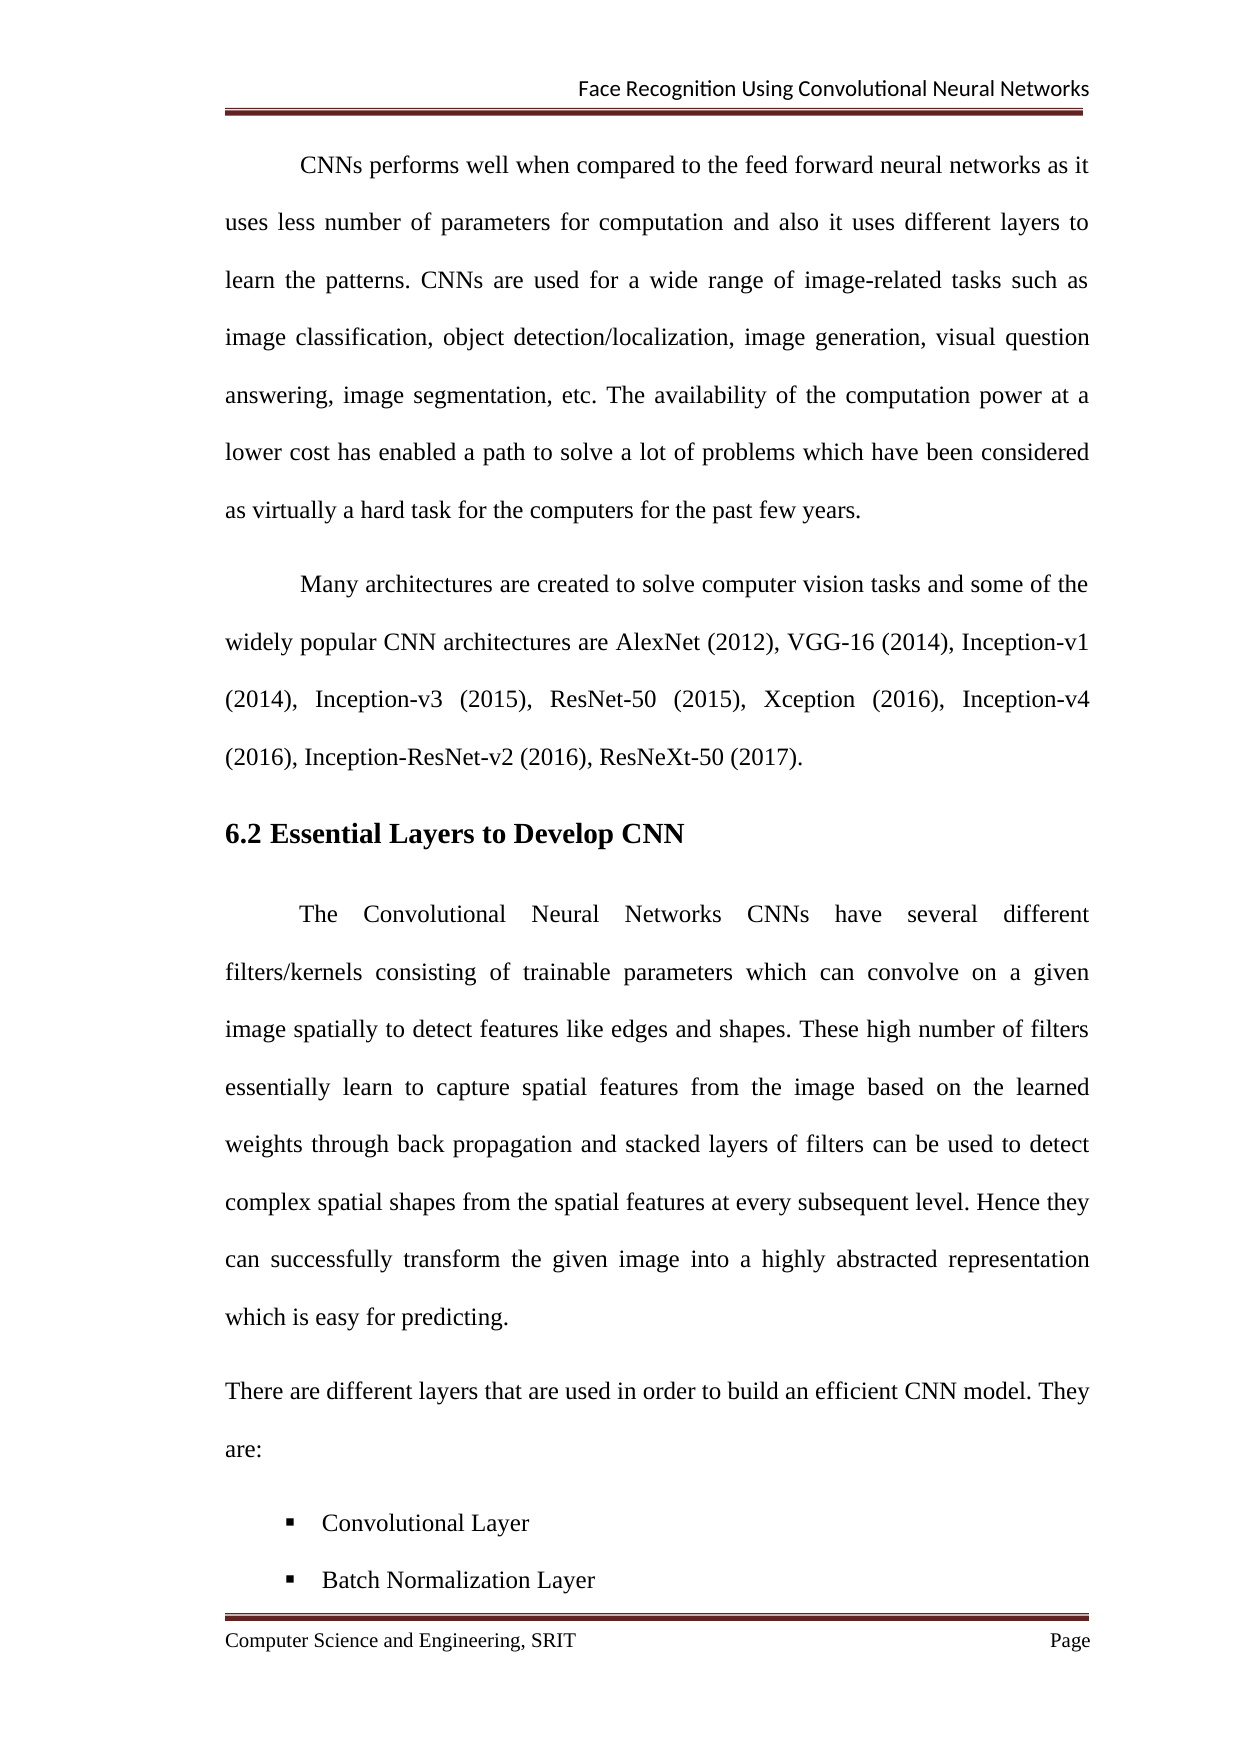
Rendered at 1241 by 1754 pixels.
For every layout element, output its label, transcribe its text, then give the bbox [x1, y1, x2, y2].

text There are different layers that are used in order to build an efficient CNN model. They are: [225, 1376, 1090, 1462]
list Essential Layers to Develop CNN [225, 816, 1090, 849]
list Batch Normalization Layer [284, 1565, 1090, 1594]
text Many architectures are created to solve computer vision tasks and some of the widely popular CNN architectures are AlexNet (2012), VGG-16 (2014), Inception-v1 (2014), Inception-v3 (2015), ResNet-50 (2015), Xception (2016), Inception-v4 (2016), Inception-ResNet-v2 (2016), ResNeXt-50 (2017). [225, 569, 1090, 770]
text CNNs performs well when compared to the feed forward neural networks as it uses less number of parameters for computation and also it uses different layers to learn the patterns. CNNs are used for a wide range of image-related tasks such as image classification, object detection/localization, image generation, visual question answering, image segmentation, etc. The availability of the computation power at a lower cost has enabled a path to solve a lot of problems which have been considered as virtually a hard task for the computers for the past few years. [225, 150, 1090, 524]
list Convolutional Layer [284, 1508, 1090, 1537]
text The Convolutional Neural Networks CNNs have several different filters/kernels consisting of trainable parameters which can convolve on a given image spatially to detect features like edges and shapes. These high number of filters essentially learn to capture spatial features from the image based on the learned weights through back propagation and stacked layers of filters can be used to detect complex spatial shapes from the spatial features at every subsequent level. Hence they can successfully transform the given image into a highly abstracted representation which is easy for predicting. [225, 899, 1090, 1331]
